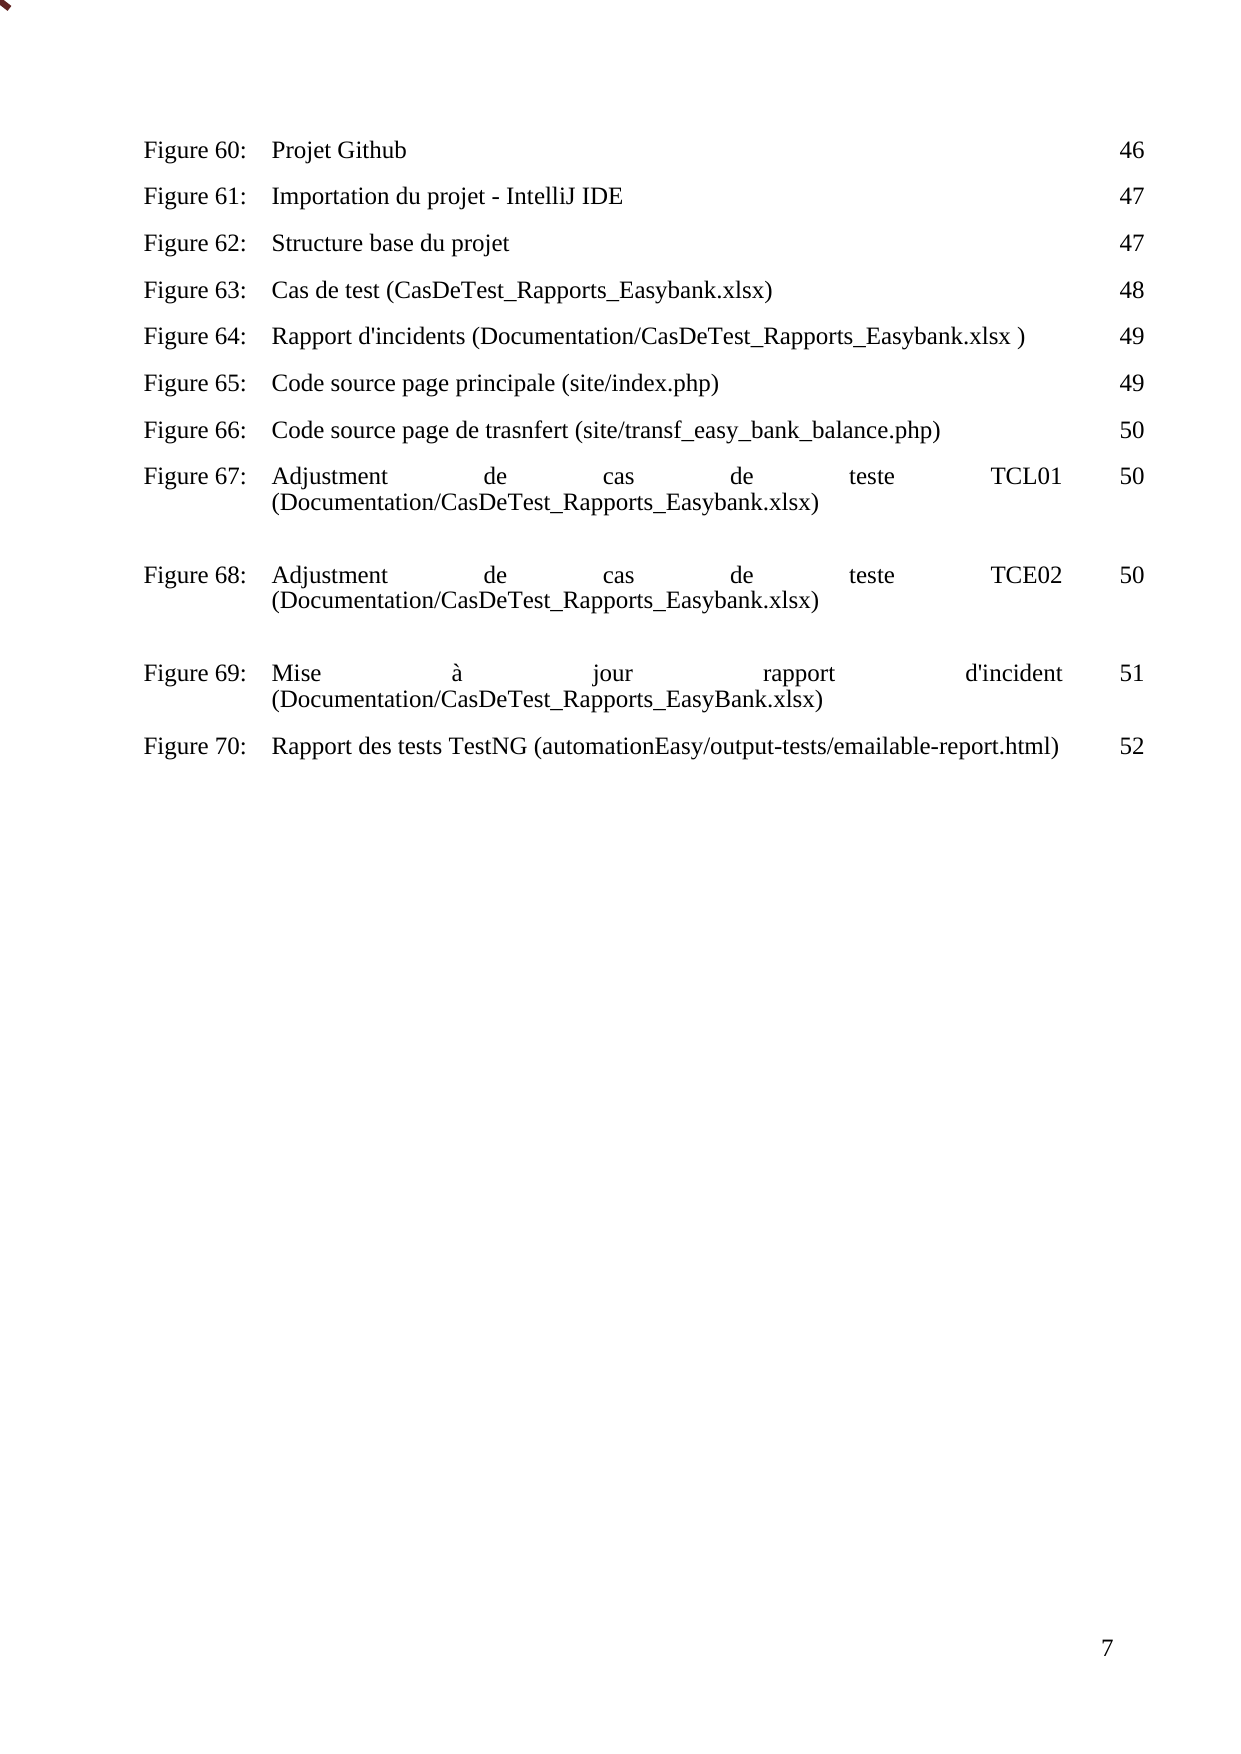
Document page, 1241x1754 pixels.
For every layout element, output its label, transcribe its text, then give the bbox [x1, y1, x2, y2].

table_cell Structure base du projet [261, 220, 1073, 267]
table_cell 49 [1074, 360, 1155, 407]
table_cell Importation du projet - IntelliJ IDE [261, 174, 1073, 220]
table_cell 51 [1074, 651, 1155, 723]
table_cell 46 [1074, 127, 1155, 174]
table_cell 48 [1074, 267, 1155, 314]
table_cell Code source page principale (site/index.php) [261, 360, 1073, 407]
table_cell 49 [1074, 314, 1155, 360]
table_cell Figure 60: [133, 127, 261, 174]
table_cell 50 [1074, 407, 1155, 454]
table_cell Figure 61: [133, 174, 261, 220]
table_cell Rapport des tests TestNG (automationEasy/output-tests/emailable-report.html) [261, 723, 1073, 796]
table_cell Figure 68: [133, 552, 261, 651]
table_cell Figure 64: [133, 314, 261, 360]
table_cell Adjustment de cas de teste TCL01 (Documentation/CasDeTest_Rapports_Easybank.xlsx) [261, 454, 1073, 552]
table_cell Figure 66: [133, 407, 261, 454]
table_cell Cas de test (CasDeTest_Rapports_Easybank.xlsx) [261, 267, 1073, 314]
table_cell 52 [1074, 723, 1155, 796]
table_cell Figure 67: [133, 454, 261, 552]
table_cell Figure 63: [133, 267, 261, 314]
table_cell Figure 65: [133, 360, 261, 407]
table_cell Figure 69: [133, 651, 261, 723]
table_cell Figure 70: [133, 723, 261, 796]
table_cell Figure 62: [133, 220, 261, 267]
table_cell 50 [1074, 552, 1155, 651]
table_cell Mise à jour rapport d'incident (Documentation/CasDeTest_Rapports_EasyBank.xlsx) [261, 651, 1073, 723]
table_cell Projet Github [261, 127, 1073, 174]
table_cell Adjustment de cas de teste TCE02 (Documentation/CasDeTest_Rapports_Easybank.xlsx) [261, 552, 1073, 651]
table_cell 47 [1074, 220, 1155, 267]
table_cell 47 [1074, 174, 1155, 220]
table_cell Rapport d'incidents (Documentation/CasDeTest_Rapports_Easybank.xlsx ) [261, 314, 1073, 360]
table_cell Code source page de trasnfert (site/transf_easy_bank_balance.php) [261, 407, 1073, 454]
table_cell 50 [1074, 454, 1155, 552]
